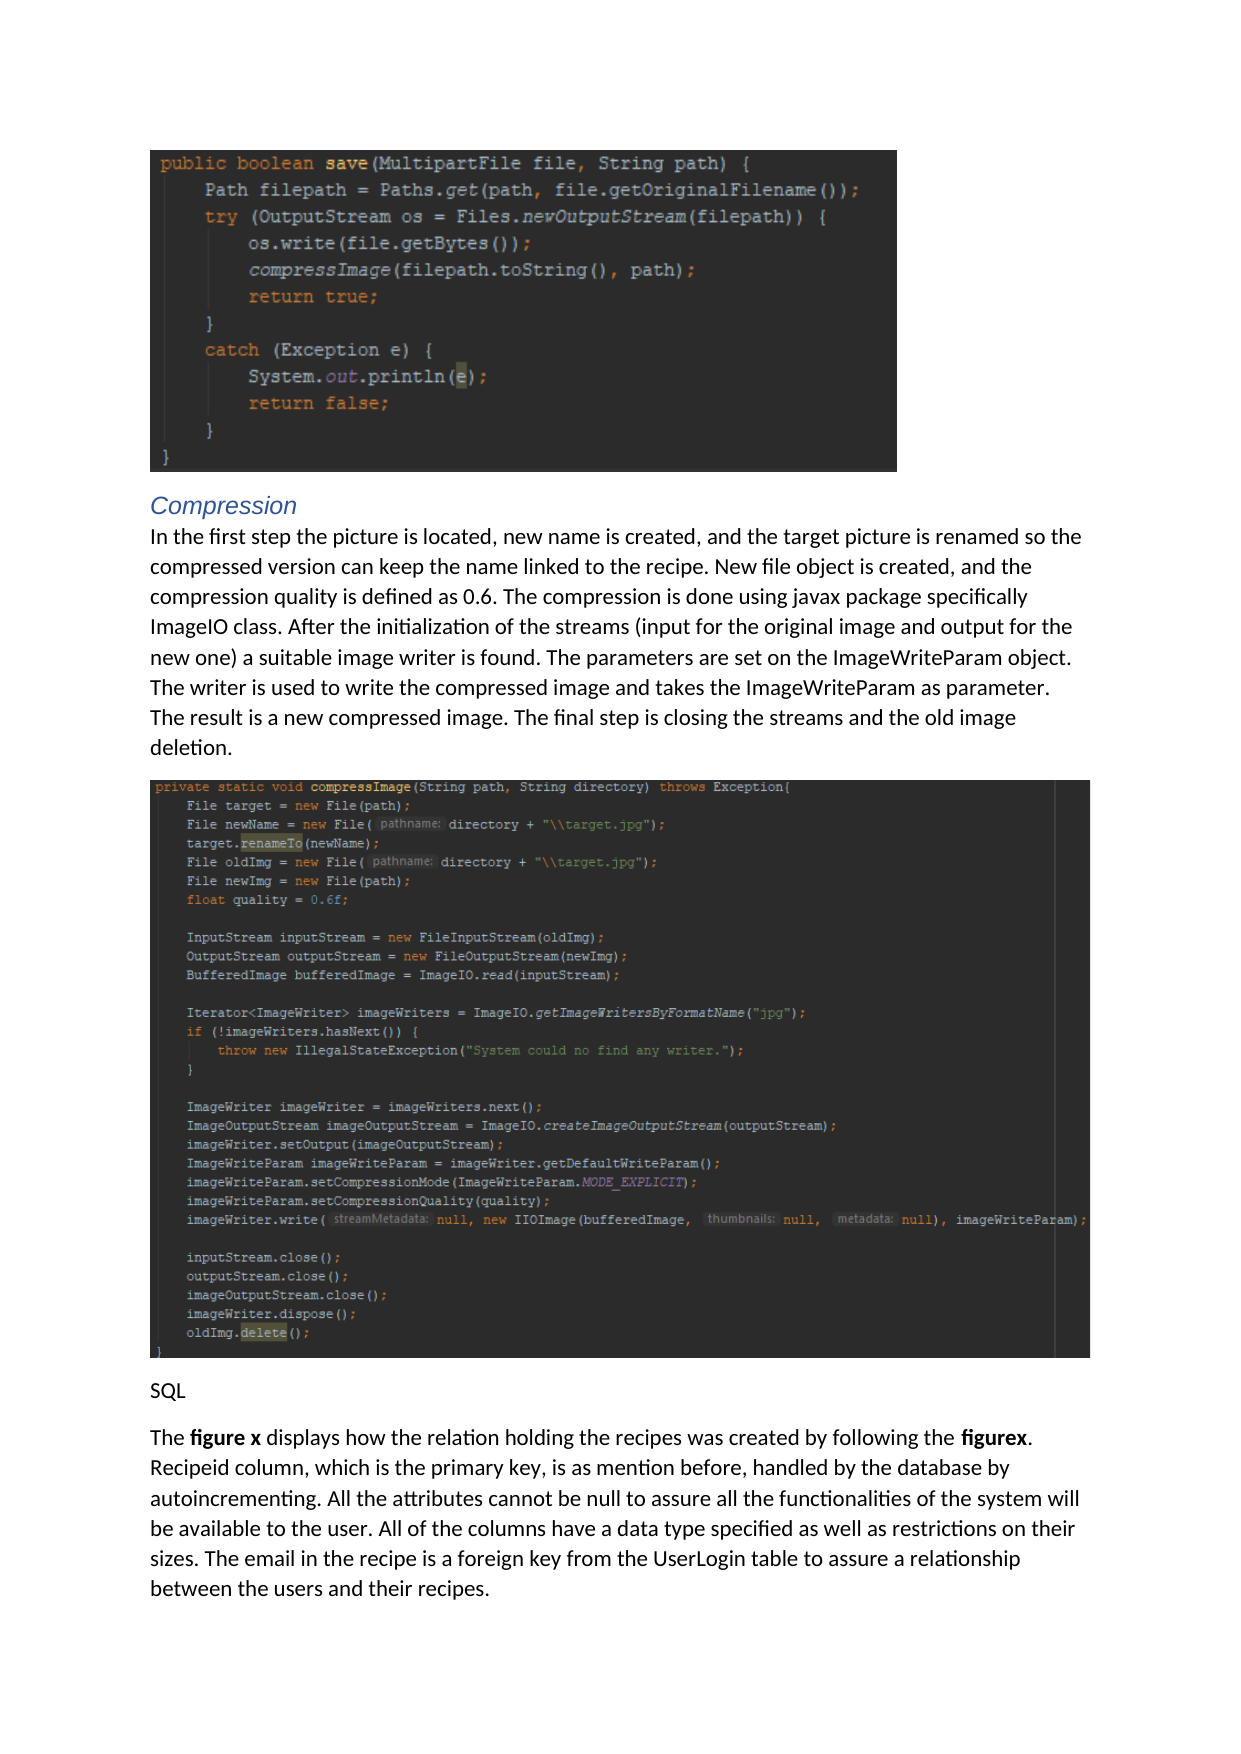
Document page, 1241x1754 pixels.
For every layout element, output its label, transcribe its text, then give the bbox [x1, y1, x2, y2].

text SQL [150, 1376, 1090, 1404]
picture [150, 780, 1091, 1358]
text In the first step the picture is located, new name is created, and the target picture is renamed so the compressed version can keep the name linked to the recipe. New file object is created, and the compression quality is defined as 0.6. The compression is done using javax package specifically ImageIO class. After the initialization of the streams (input for the original image and output for the new one) a suitable image writer is found. The parameters are set on the ImageWriteParam object. The writer is used to write the compressed image and takes the ImageWriteParam as parameter. The result is a new compressed image. The final step is closing the streams and the old image deletion. [150, 522, 1090, 761]
picture [150, 150, 897, 472]
text The figure x displays how the relation holding the recipes was created by following the figurex. Recipeid column, which is the primary key, is as mention before, handled by the database by autoincrementing. All the attributes cannot be null to assure all the functionalities of the system will be available to the user. All of the columns have a data type specified as well as restrictions on their sizes. The email in the recipe is a foreign key from the UserLogin table to assure a relationship between the users and their recipes. [150, 1423, 1090, 1602]
subtitle Compression [150, 491, 1090, 519]
